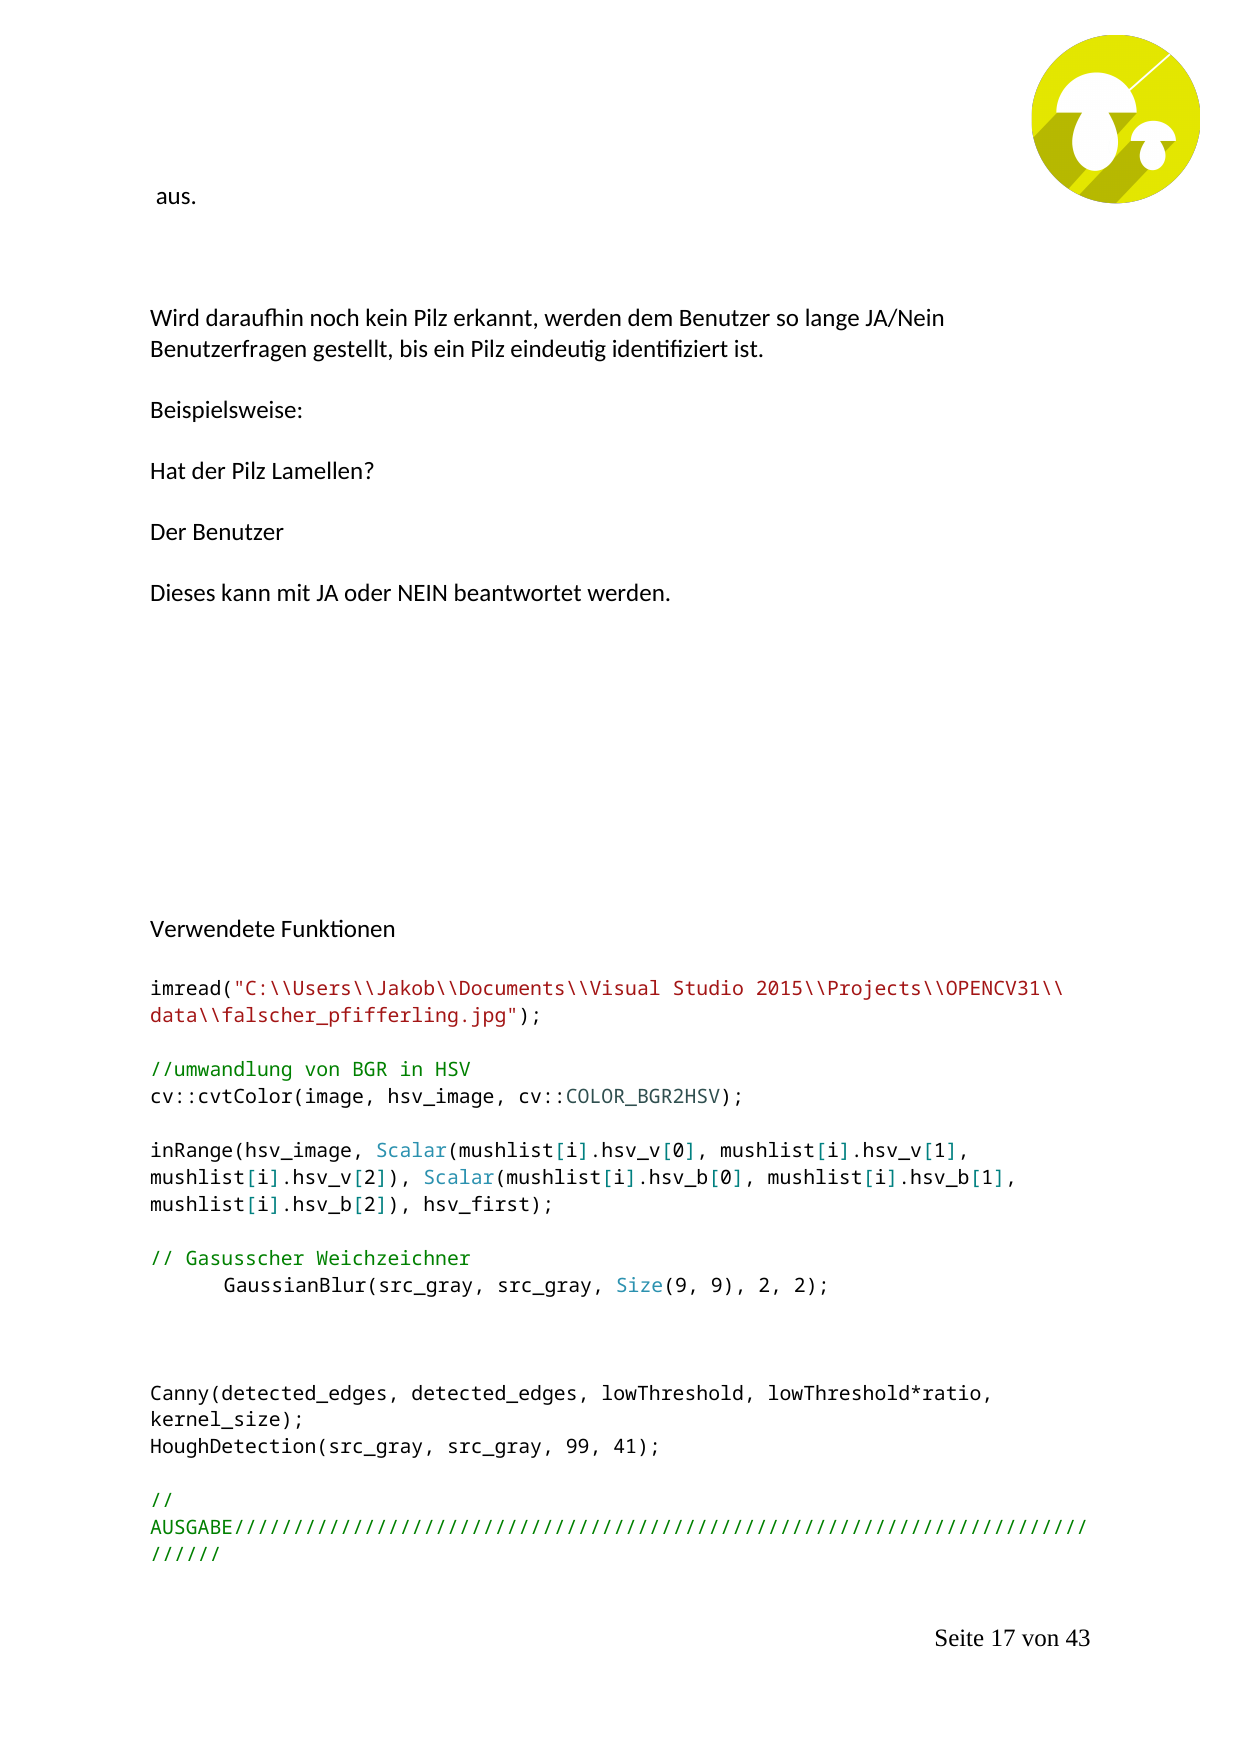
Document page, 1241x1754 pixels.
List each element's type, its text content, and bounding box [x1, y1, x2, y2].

text inRange(hsv_image, Scalar(mushlist[i].hsv_v[0], mushlist[i].hsv_v[1], mushlist[i].hsv_v[2]), Scalar(mushlist[i].hsv_b[0], mushlist[i].hsv_b[1], mushlist[i].hsv_b[2]), hsv_first); [150, 1136, 1090, 1217]
text //umwandlung von BGR in HSV [150, 1055, 1090, 1082]
text Wird daraufhin noch kein Pilz erkannt, werden dem Benutzer so lange JA/Nein Benutzerfragen gestellt, bis ein Pilz eindeutig identifiziert ist. [150, 303, 1090, 364]
text GaussianBlur(src_gray, src_gray, Size(9, 9), 2, 2); [150, 1271, 1090, 1298]
text Dieses kann mit JA oder NEIN beantwortet werden. [150, 577, 1090, 608]
text Beispielsweise: [150, 394, 1090, 425]
text Der Benutzer [150, 516, 1090, 547]
text Verwendete Funktionen [150, 913, 1090, 943]
text // Gasusscher Weichzeichner [150, 1244, 1090, 1271]
picture [1031, 35, 1200, 204]
text HoughDetection(src_gray, src_gray, 99, 41); [150, 1433, 1090, 1460]
text imread("C:\\Users\\Jakob\\Documents\\Visual Studio 2015\\Projects\\OPENCV31\\data\\falscher_pfifferling.jpg"); [150, 974, 1090, 1028]
text aus. [150, 181, 1090, 211]
text Canny(detected_edges, detected_edges, lowThreshold, lowThreshold*ratio, kernel_size); [150, 1379, 1090, 1433]
text cv::cvtColor(image, hsv_image, cv::COLOR_BGR2HSV); [150, 1082, 1090, 1109]
text Hat der Pilz Lamellen? [150, 455, 1090, 486]
text //AUSGABE////////////////////////////////////////////////////////////////////////////// [150, 1487, 1090, 1568]
